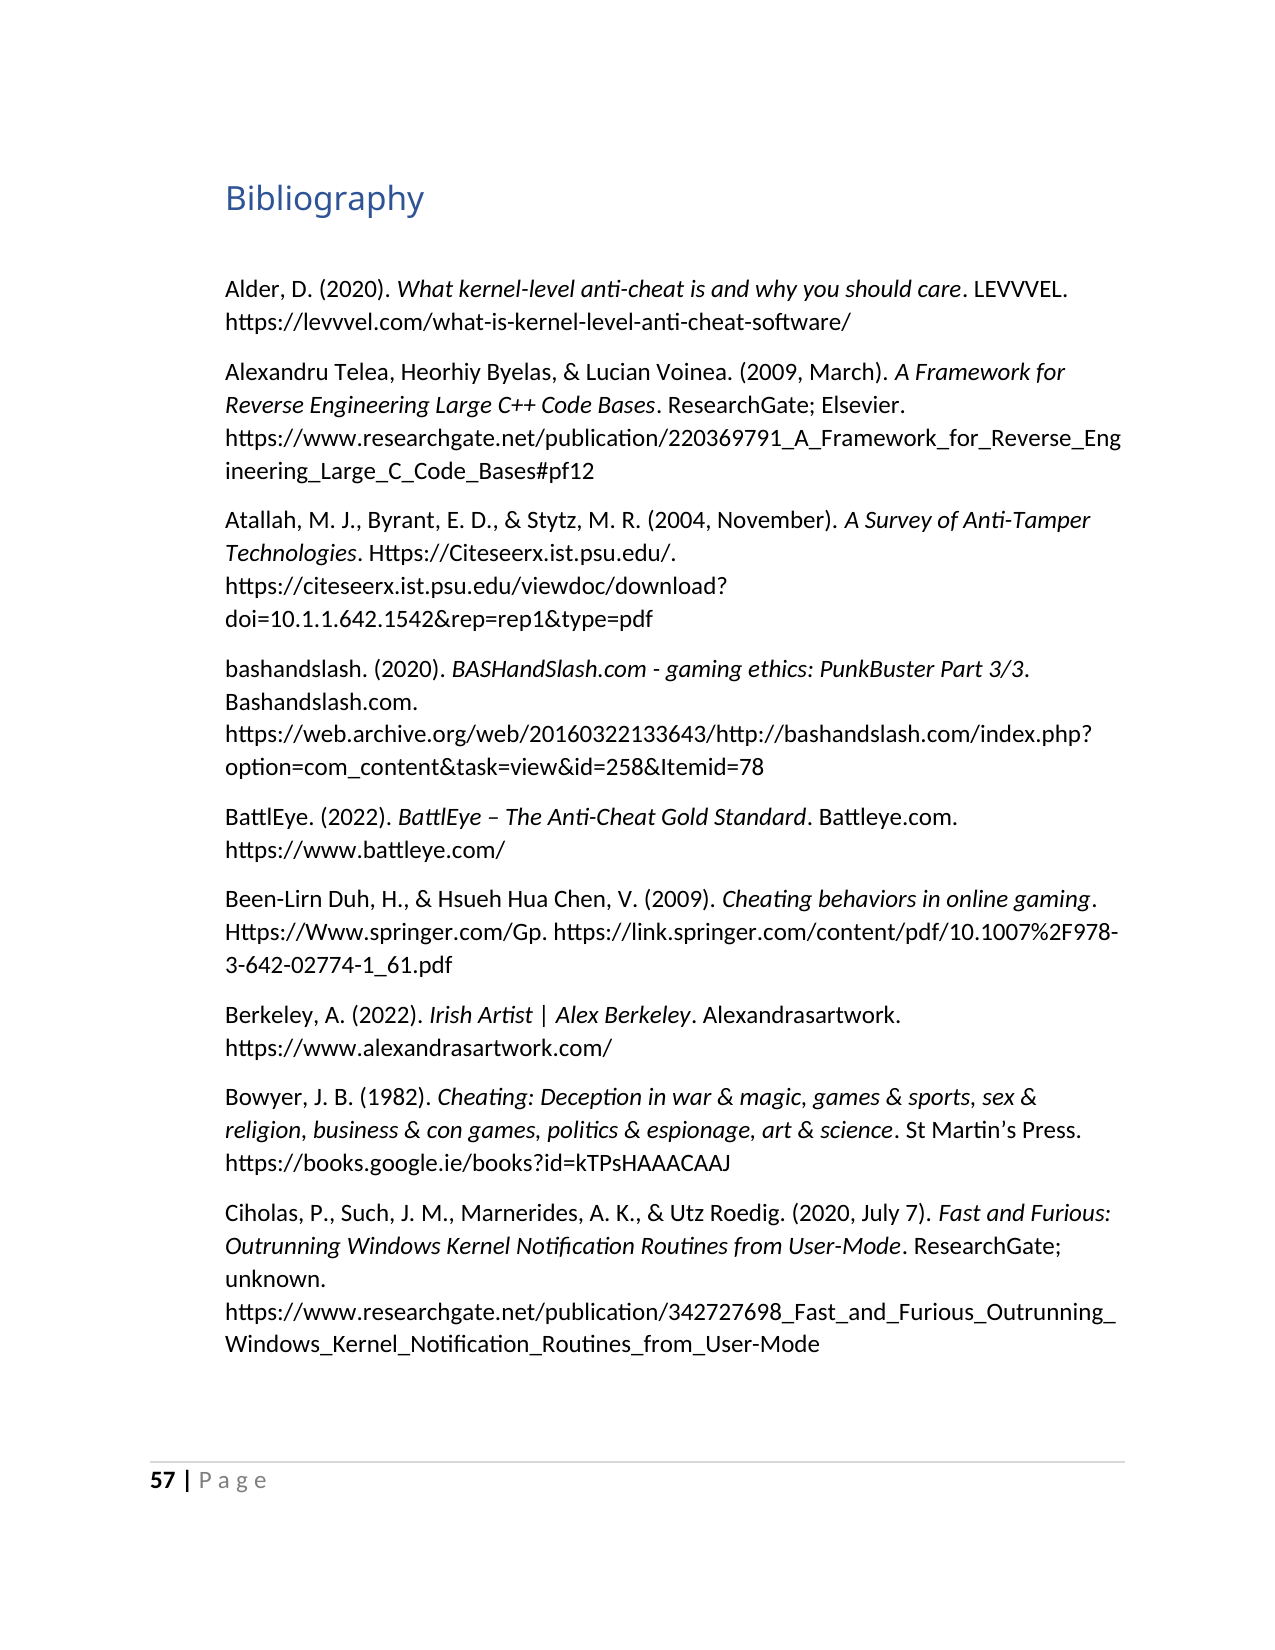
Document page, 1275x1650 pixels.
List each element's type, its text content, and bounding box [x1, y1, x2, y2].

text BattlEye. (2022). BattlEye – The Anti-Cheat Gold Standard. Battleye.com. https://www.battleye.com/ [225, 801, 1125, 864]
text Alexandru Telea, Heorhiy Byelas, & Lucian Voinea. (2009, March). A Framework for Reverse Engineering Large C++ Code Bases. ResearchGate; Elsevier. https://www.researchgate.net/publication/220369791_A_Framework_for_Reverse_Engineering_Large_C_Code_Bases#pf12 [225, 356, 1125, 485]
text Been-Lirn Duh, H., & Hsueh Hua Chen, V. (2009). Cheating behaviors in online gaming. Https://Www.springer.com/Gp. https://link.springer.com/content/pdf/10.1007%2F978-3-642-02774-1_61.pdf [225, 883, 1125, 980]
text Bowyer, J. B. (1982). Cheating: Deception in war & magic, games & sports, sex & religion, business & con games, politics & espionage, art & science. St Martin’s Press. https://books.google.ie/books?id=kTPsHAAACAAJ [225, 1081, 1125, 1178]
text Atallah, M. J., Byrant, E. D., & Stytz, M. R. (2004, November). A Survey of Anti-Tamper Technologies. Https://Citeseerx.ist.psu.edu/. https://citeseerx.ist.psu.edu/viewdoc/download?doi=10.1.1.642.1542&rep=rep1&type=pdf [225, 504, 1125, 634]
text Ciholas, P., Such, J. M., Marnerides, A. K., & Utz Roedig. (2020, July 7). Fast and Furious: Outrunning Windows Kernel Notification Routines from User-Mode. ResearchGate; unknown. https://www.researchgate.net/publication/342727698_Fast_and_Furious_Outrunning_Windows_Kernel_Notification_Routines_from_User-Mode [225, 1197, 1125, 1359]
text Alder, D. (2020). What kernel-level anti-cheat is and why you should care. LEVVVEL. https://levvvel.com/what-is-kernel-level-anti-cheat-software/ [225, 273, 1125, 337]
subtitle Bibliography [225, 175, 1125, 220]
text bashandslash. (2020). BASHandSlash.com - gaming ethics: PunkBuster Part 3/3. Bashandslash.com. https://web.archive.org/web/20160322133643/http://bashandslash.com/index.php?option=com_content&task=view&id=258&Itemid=78 [225, 653, 1125, 782]
text Berkeley, A. (2022). Irish Artist | Alex Berkeley. Alexandrasartwork. https://www.alexandrasartwork.com/ [225, 999, 1125, 1062]
